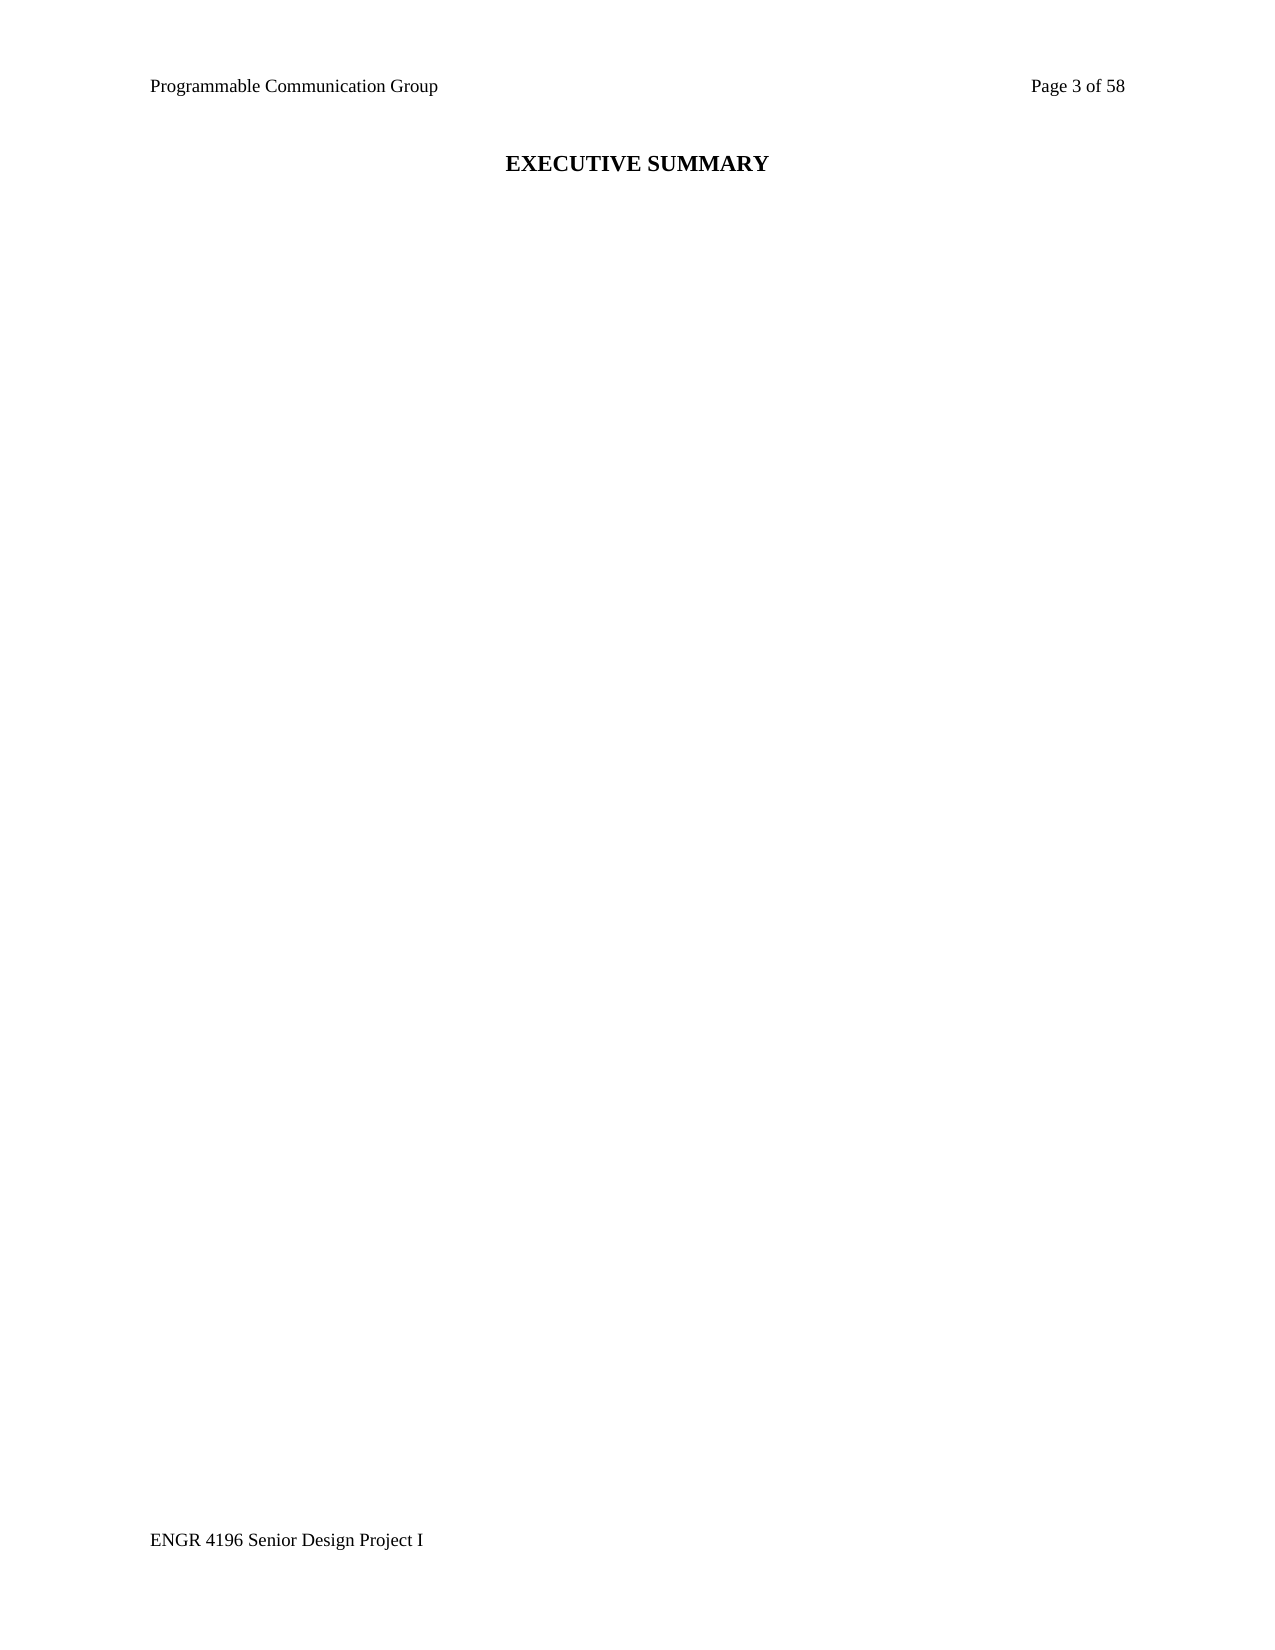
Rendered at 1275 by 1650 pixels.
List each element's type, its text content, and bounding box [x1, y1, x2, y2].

text Executive Summary [150, 150, 1125, 176]
